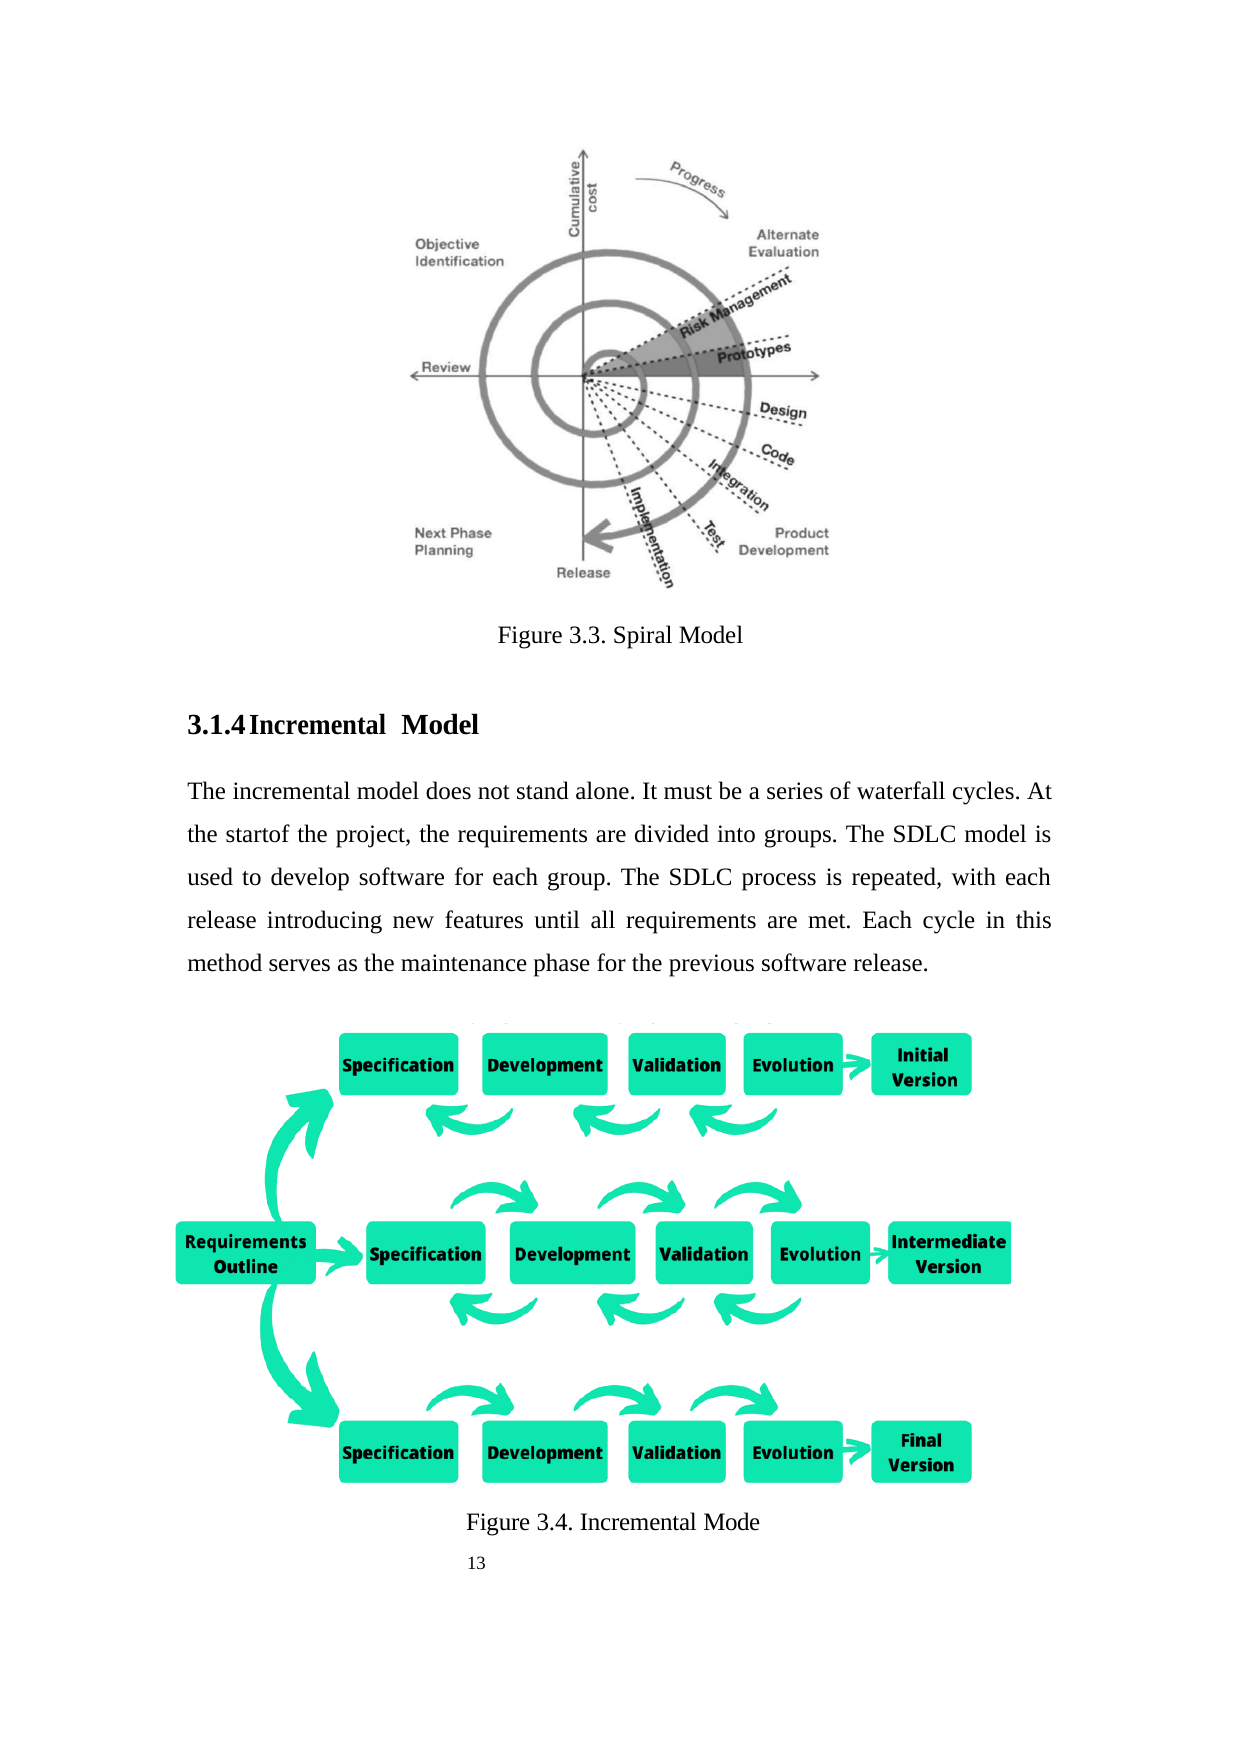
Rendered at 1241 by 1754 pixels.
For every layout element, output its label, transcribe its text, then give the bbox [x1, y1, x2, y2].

picture [410, 147, 831, 590]
picture [175, 1023, 1012, 1483]
text Figure 3.3. Spiral Model [150, 620, 1090, 648]
text The incremental model does not stand alone. It must be a series of waterfall cycles. At the startof the project, the requirements are divided into groups. The SDLC model is used to develop software for each group. The SDLC process is repeated, with each release introducing new features until all requirements are met. Each cycle in this method serves as the maintenance phase for the previous software release. [187, 776, 1053, 977]
subtitle Incremental Model [187, 707, 1115, 740]
text Figure 3.4. Incremental Mode [119, 1507, 1115, 1536]
